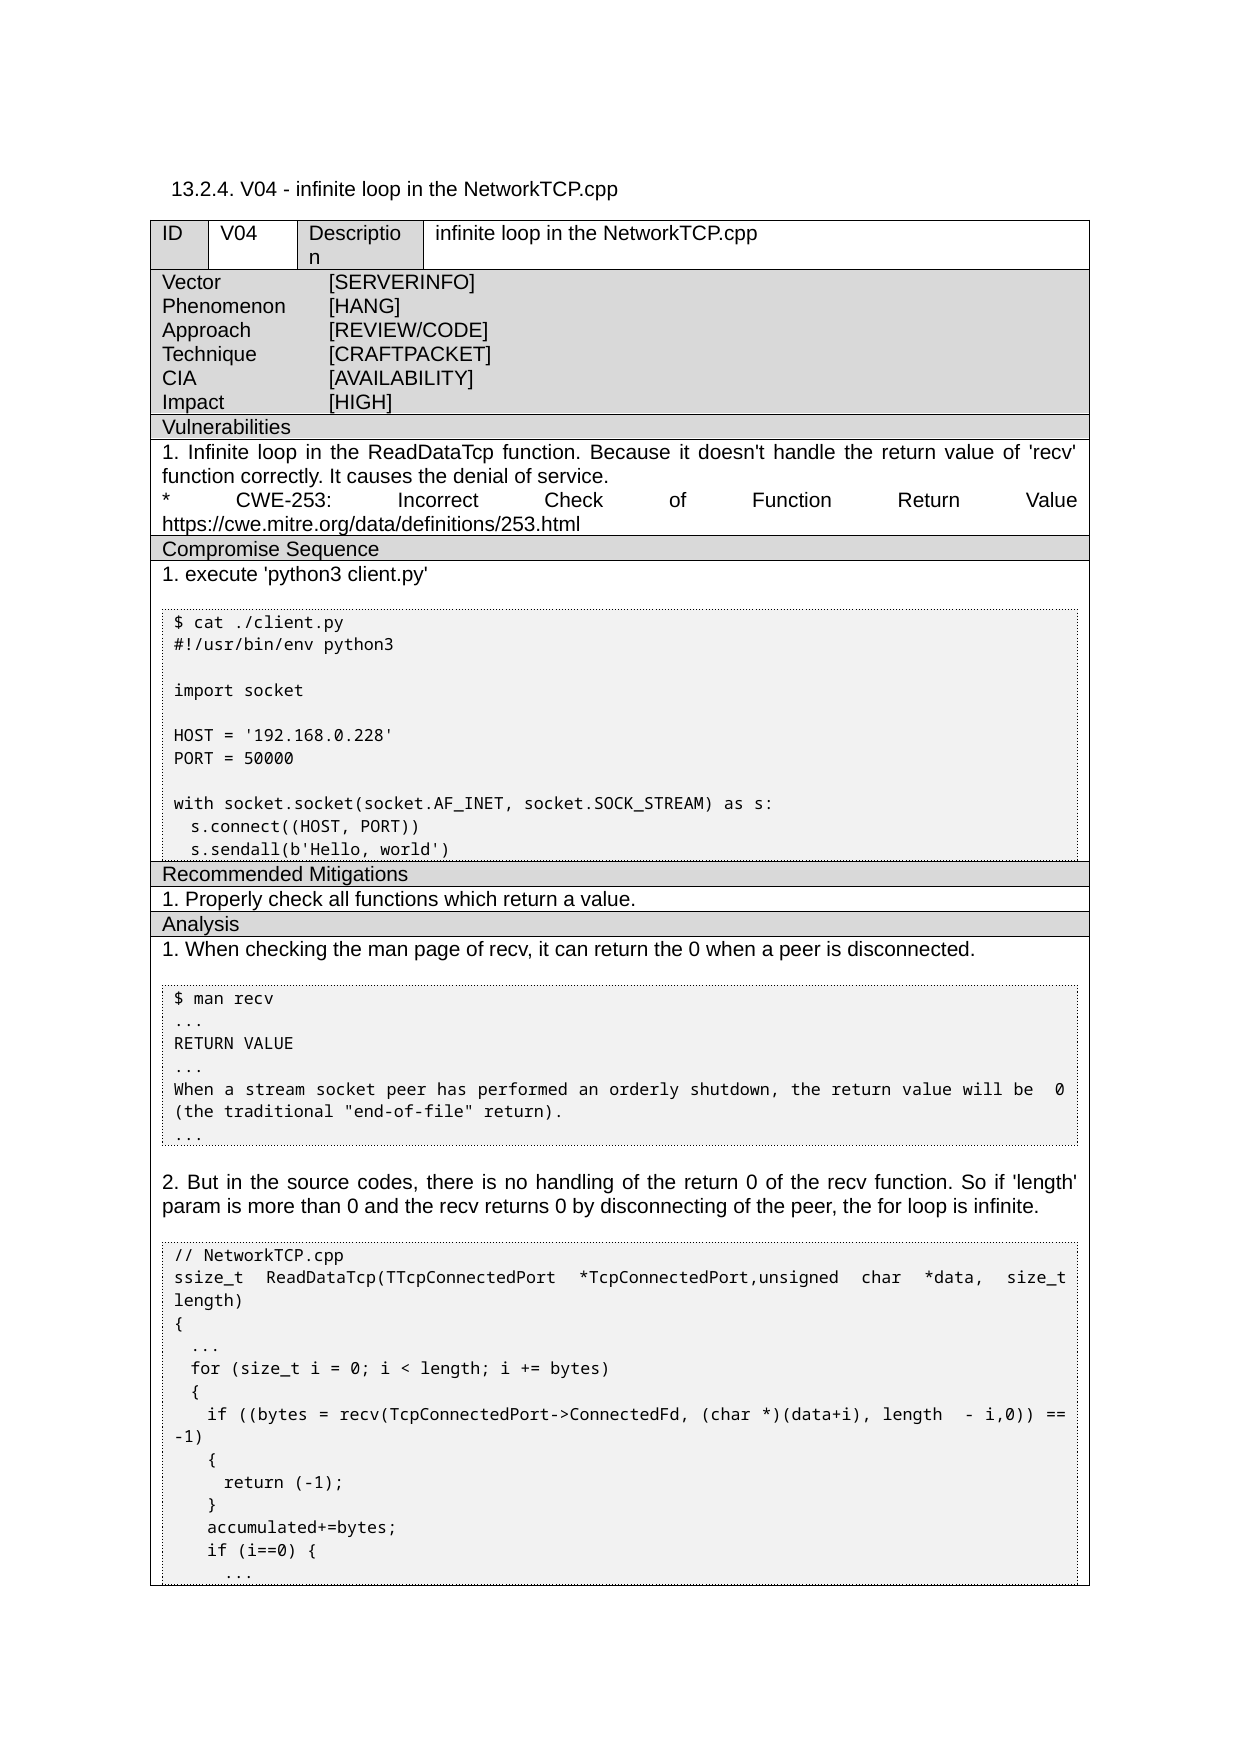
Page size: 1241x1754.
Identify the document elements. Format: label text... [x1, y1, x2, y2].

table_cell Vulnerabilities [151, 415, 1089, 438]
table_cell 1. Infinite loop in the ReadDataTcp function. Because it doesn't handle the return value of 'recv' function correctly. It causes the denial of service. * CWE-253: Incorrect Check of Function Return Value https://cwe.mitre.org/data/definitions/253.html [151, 440, 1089, 535]
subtitle 13.2.4. V04 - infinite loop in the NetworkTCP.cpp [171, 177, 1069, 201]
table_header infinite loop in the NetworkTCP.cpp [424, 221, 1089, 269]
table_cell Compromise Sequence [151, 536, 1089, 560]
table_header V04 [209, 221, 297, 269]
table_cell Analysis [151, 912, 1089, 936]
table_cell Recommended Mitigations [151, 862, 1089, 886]
table_cell 1. Properly check all functions which return a value. [151, 887, 1089, 911]
table_header ID [151, 221, 208, 269]
table_header Description [298, 221, 423, 269]
table_cell 1. execute 'python3 client.py' [151, 561, 1089, 861]
table_cell Vector [SERVERINFO] Phenomenon [HANG] Approach [REVIEW/CODE] Technique [CRAFTPACKET] CIA [AVAILABILITY] Impact [HIGH] [151, 270, 1089, 413]
